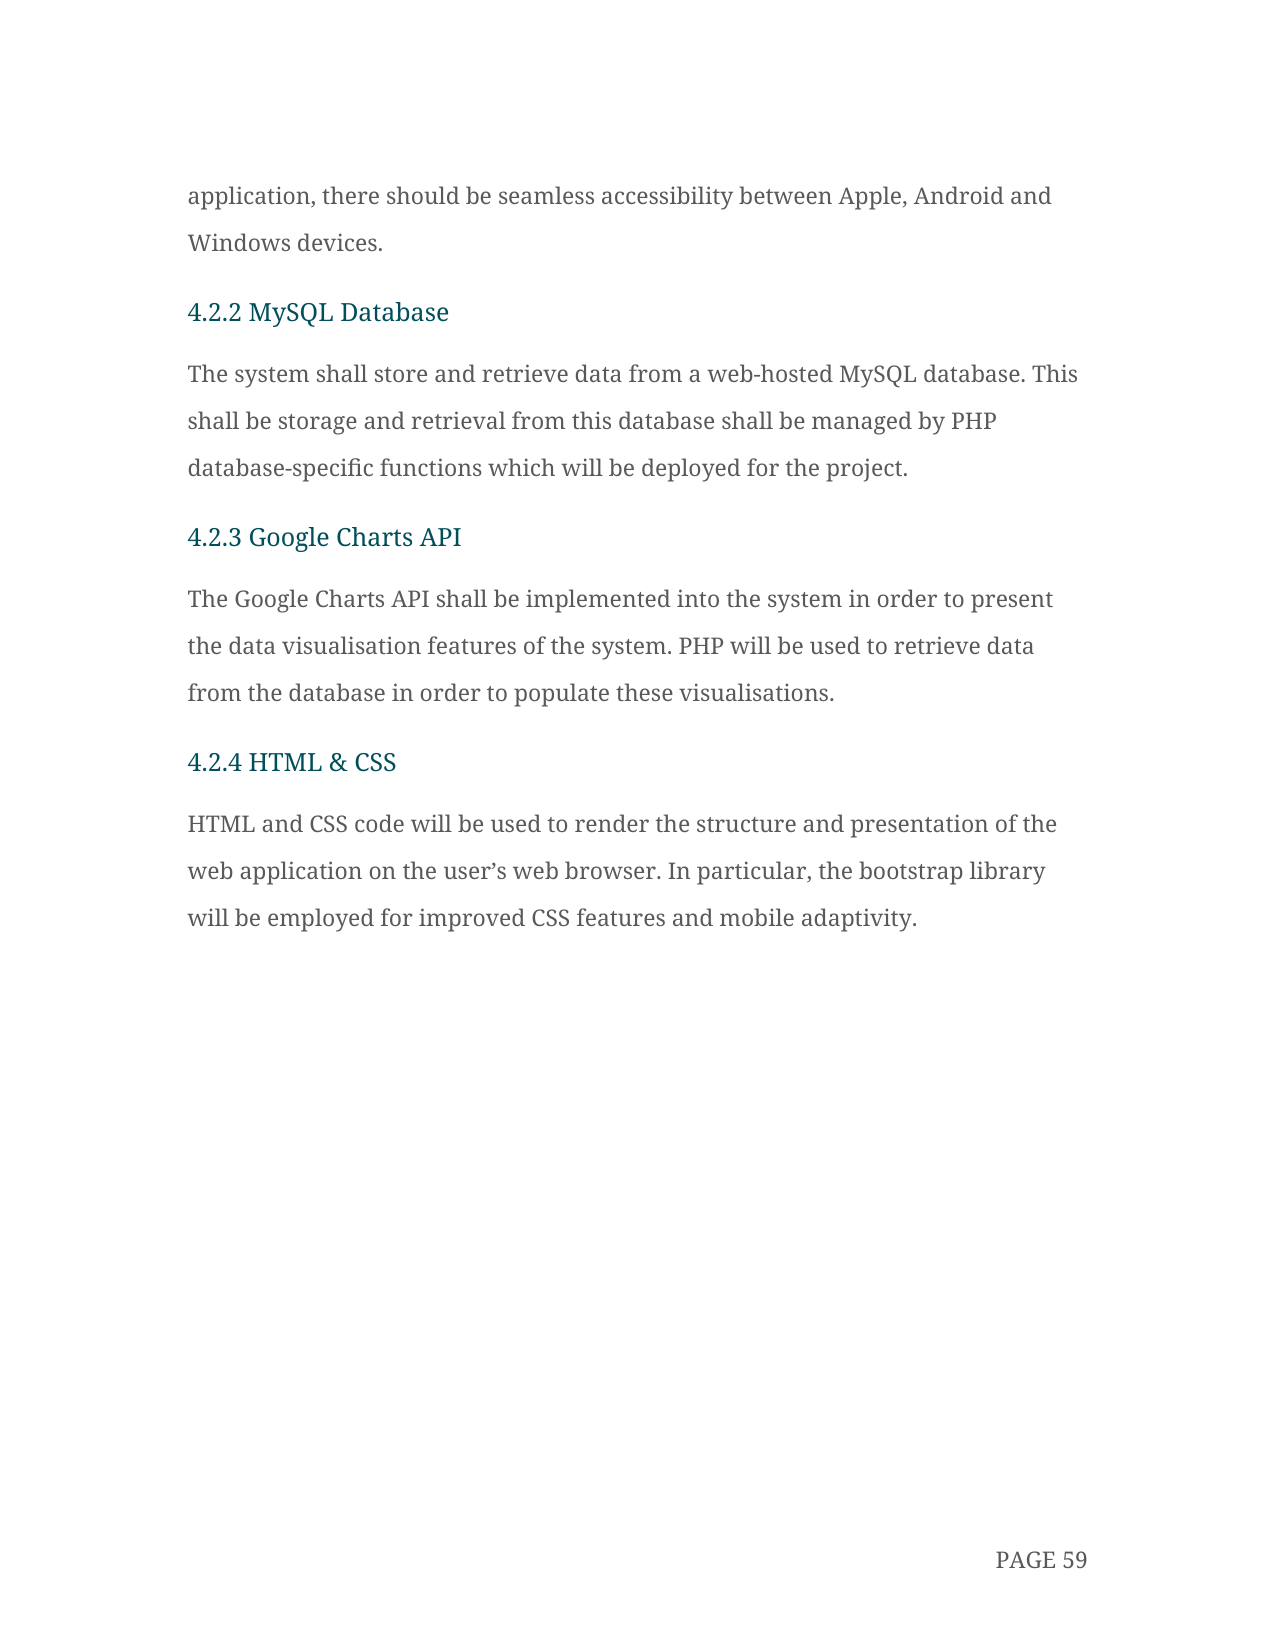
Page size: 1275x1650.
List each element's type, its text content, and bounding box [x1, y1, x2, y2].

text The system shall store and retrieve data from a web-hosted MySQL database. This shall be storage and retrieval from this database shall be managed by PHP database-specific functions which will be deployed for the project. [187, 358, 1087, 483]
text HTML and CSS code will be used to render the structure and presentation of the web application on the user’s web browser. In particular, the bootstrap library will be employed for improved CSS features and mobile adaptivity. [187, 808, 1087, 933]
subtitle 4.2.2 MySQL Database [187, 294, 1087, 329]
subtitle 4.2.3 Google Charts API [187, 519, 1087, 554]
subtitle 4.2.4 HTML & CSS [187, 744, 1087, 779]
text The Google Charts API shall be implemented into the system in order to present the data visualisation features of the system. PHP will be used to retrieve data from the database in order to populate these visualisations. [187, 583, 1087, 708]
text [187, 180, 1087, 258]
